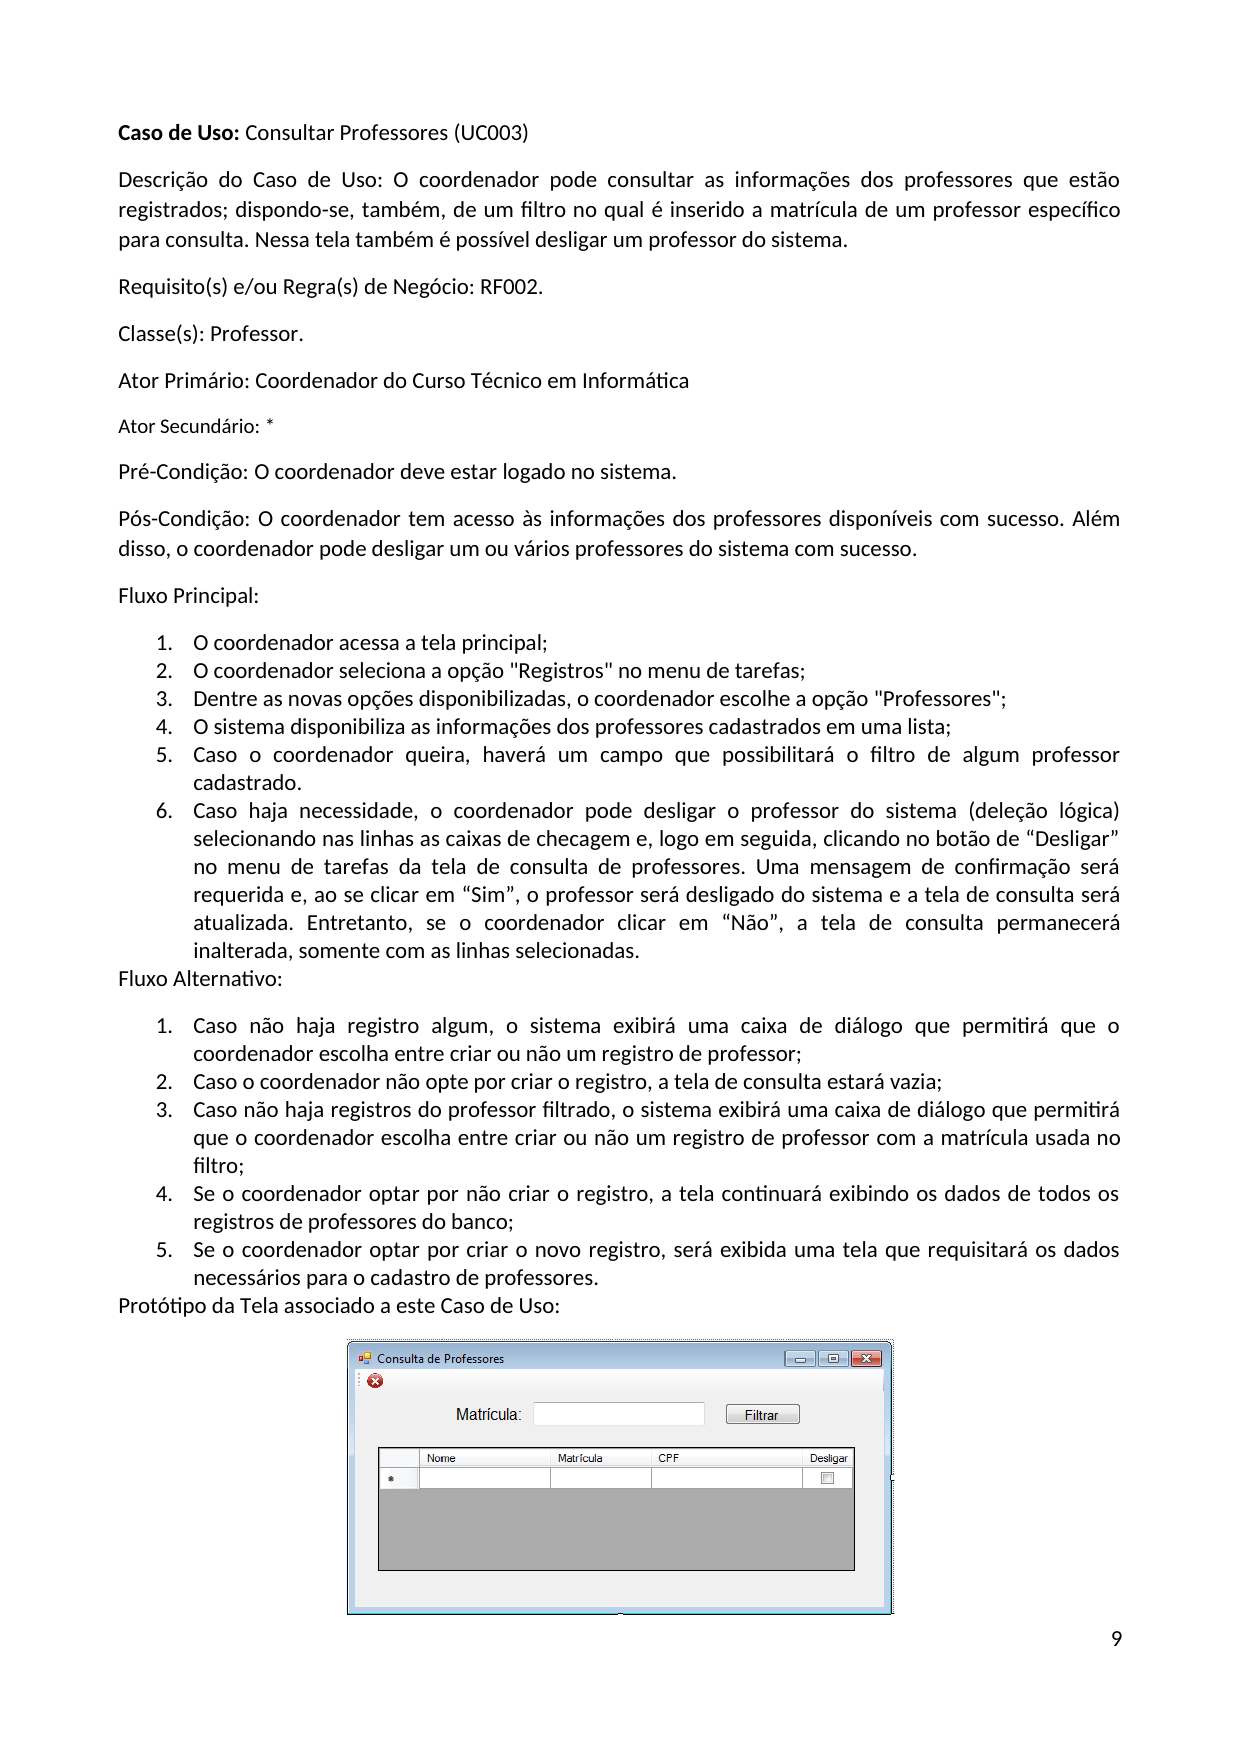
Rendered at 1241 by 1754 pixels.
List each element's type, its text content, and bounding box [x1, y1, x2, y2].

text Classe(s): Professor. [118, 319, 1122, 347]
list Se o coordenador optar por não criar o registro, a tela continuará exibindo os dados de todos os registros de professores do banco; [156, 1179, 1122, 1235]
list Caso não haja registro algum, o sistema exibirá uma caixa de diálogo que permitirá que o coordenador escolha entre criar ou não um registro de professor; [156, 1011, 1122, 1067]
list Dentre as novas opções disponibilizadas, o coordenador escolhe a opção "Professores"; [156, 684, 1122, 712]
text Pós-Condição: O coordenador tem acesso às informações dos professores disponíveis com sucesso. Além disso, o coordenador pode desligar um ou vários professores do sistema com sucesso. [118, 504, 1122, 562]
picture [346, 1338, 895, 1615]
text Fluxo Alternativo: [118, 964, 1122, 992]
text Caso de Uso: Consultar Professores (UC003) [118, 118, 1122, 146]
list O coordenador seleciona a opção "Registros" no menu de tarefas; [156, 656, 1122, 684]
list Caso haja necessidade, o coordenador pode desligar o professor do sistema (deleção lógica) selecionando nas linhas as caixas de checagem e, logo em seguida, clicando no botão de “Desligar” no menu de tarefas da tela de consulta de professores. Uma mensagem de confirmação será requerida e, ao se clicar em “Sim”, o professor será desligado do sistema e a tela de consulta será atualizada. Entretanto, se o coordenador clicar em “Não”, a tela de consulta permanecerá inalterada, somente com as linhas selecionadas. [156, 796, 1122, 964]
list O coordenador acessa a tela principal; [156, 628, 1122, 656]
text Protótipo da Tela associado a este Caso de Uso: [118, 1291, 1122, 1319]
list Se o coordenador optar por criar o novo registro, será exibida uma tela que requisitará os dados necessários para o cadastro de professores. [156, 1235, 1122, 1291]
text Requisito(s) e/ou Regra(s) de Negócio: RF002. [118, 272, 1122, 300]
text Descrição do Caso de Uso: O coordenador pode consultar as informações dos professores que estão registrados; dispondo-se, também, de um filtro no qual é inserido a matrícula de um professor específico para consulta. Nessa tela também é possível desligar um professor do sistema. [118, 165, 1122, 253]
text Ator Secundário: * [118, 413, 1122, 438]
text Ator Primário: Coordenador do Curso Técnico em Informática [118, 366, 1122, 394]
list Caso não haja registros do professor filtrado, o sistema exibirá uma caixa de diálogo que permitirá que o coordenador escolha entre criar ou não um registro de professor com a matrícula usada no filtro; [156, 1095, 1122, 1179]
text Fluxo Principal: [118, 581, 1122, 609]
list O sistema disponibiliza as informações dos professores cadastrados em uma lista; [156, 712, 1122, 740]
text Pré-Condição: O coordenador deve estar logado no sistema. [118, 457, 1122, 485]
list Caso o coordenador não opte por criar o registro, a tela de consulta estará vazia; [156, 1067, 1122, 1095]
list Caso o coordenador queira, haverá um campo que possibilitará o filtro de algum professor cadastrado. [156, 740, 1122, 796]
